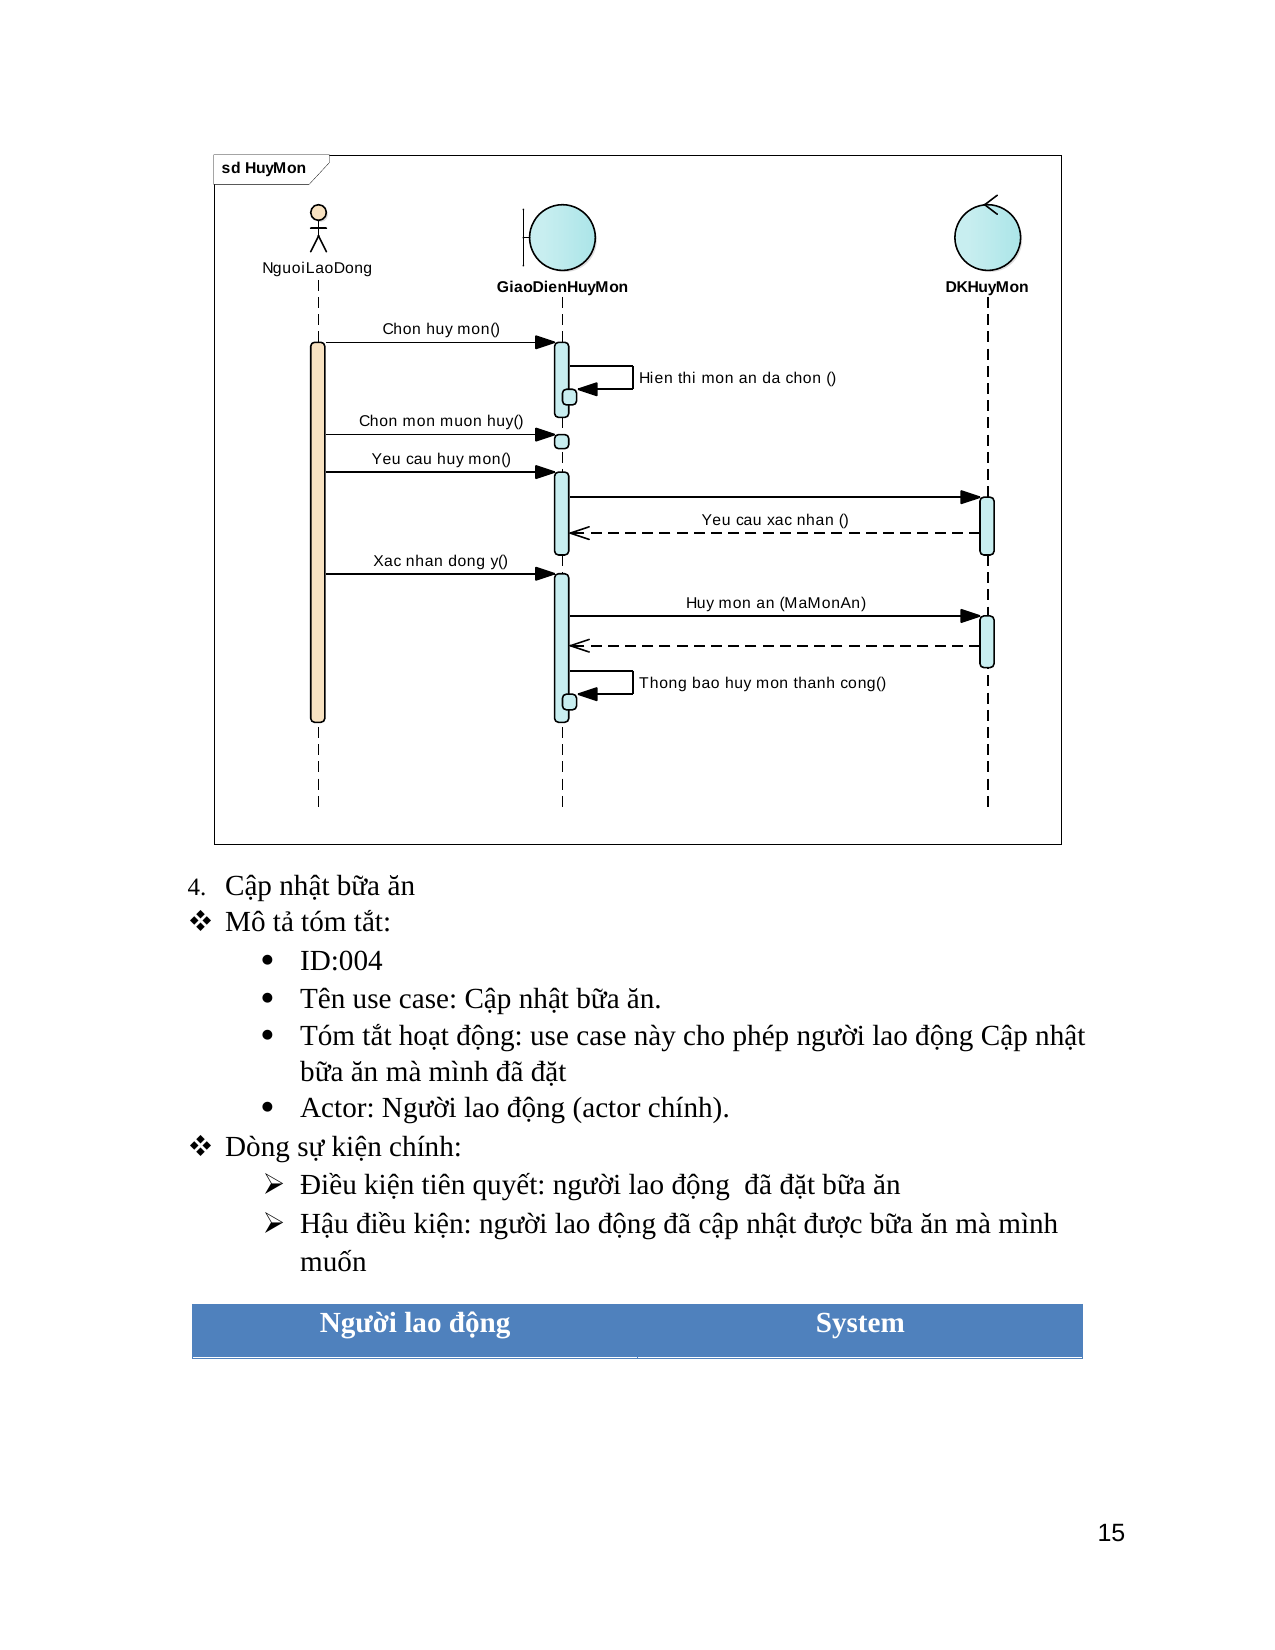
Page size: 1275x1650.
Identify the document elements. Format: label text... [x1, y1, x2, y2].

list Tóm tắt hoạt động: use case này cho phép người lao động Cập nhật bữa ăn mà mình đã đặt [262, 1018, 1125, 1087]
list Tên use case: Cập nhật bữa ăn. [262, 981, 1125, 1015]
list Dòng sự kiện chính: [187, 1129, 1125, 1162]
list Mô tả tóm tắt: [187, 904, 1125, 938]
list Cập nhật bữa ăn [187, 868, 1125, 901]
list Actor: Người lao động (actor chính). [262, 1090, 1125, 1124]
list Điều kiện tiên quyết: người lao động đã đặt bữa ăn [262, 1167, 1125, 1201]
list Hậu điều kiện: người lao động đã cập nhật được bữa ăn mà mình muốn [262, 1206, 1125, 1278]
table_header Người lao động [193, 1305, 637, 1357]
table_header System [638, 1305, 1082, 1357]
list ID:004 [262, 943, 1125, 976]
